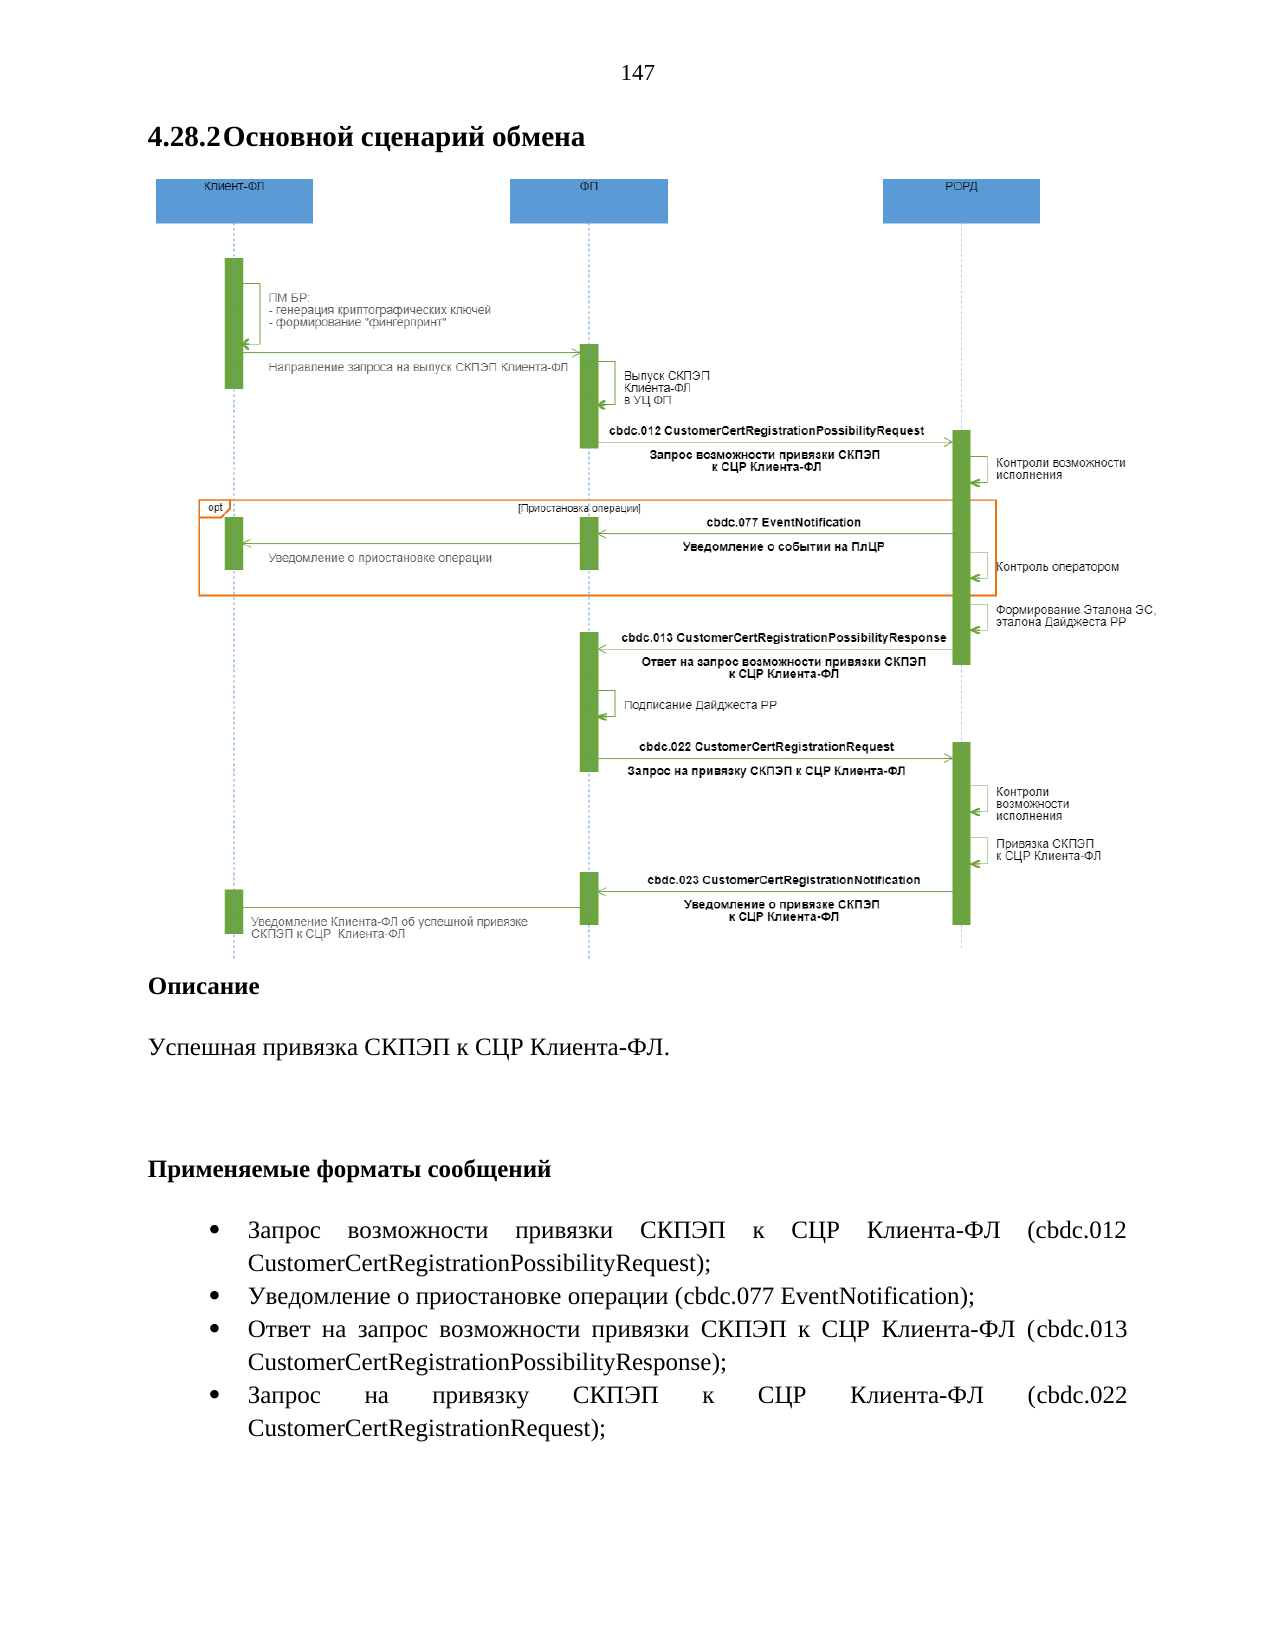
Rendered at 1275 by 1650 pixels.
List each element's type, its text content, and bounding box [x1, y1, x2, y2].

picture [147, 170, 1168, 967]
list Ответ на запрос возможности привязки СКПЭП к СЦР Клиента-ФЛ (cbdc.013 CustomerCertRegistrationPossibilityResponse); [210, 1314, 1127, 1376]
text Применяемые форматы сообщений [148, 1154, 1127, 1183]
text Описание [148, 971, 1127, 999]
list Запрос возможности привязки СКПЭП к СЦР Клиента-ФЛ (cbdc.012 CustomerCertRegistrationPossibilityRequest); [210, 1215, 1127, 1277]
list Запрос на привязку СКПЭП к СЦР Клиента-ФЛ (cbdc.022 CustomerCertRegistrationRequest); [210, 1380, 1127, 1442]
subtitle Основной сценарий обмена [148, 119, 1127, 153]
text Успешная привязка СКПЭП к СЦР Клиента-ФЛ. [148, 1032, 1127, 1061]
list Уведомление о приостановке операции (cbdc.077 EventNotification); [210, 1281, 1127, 1310]
